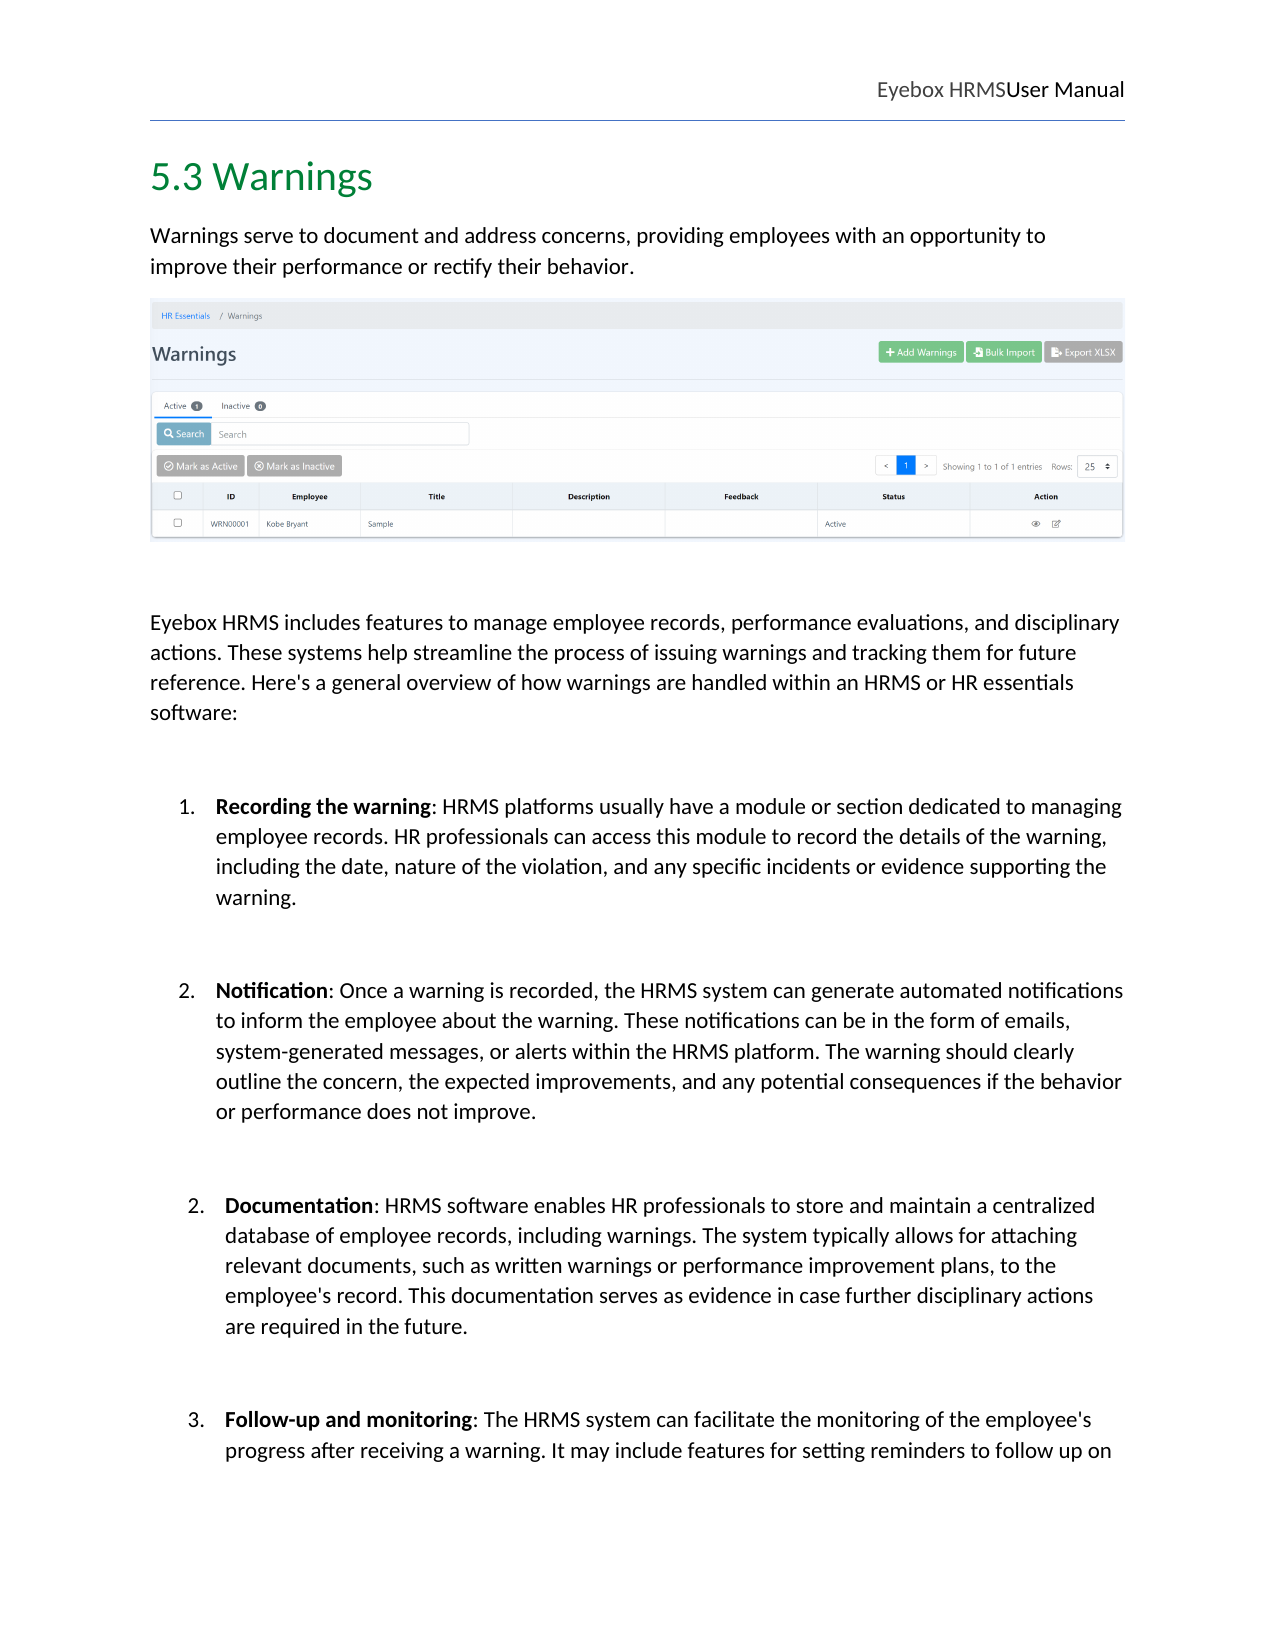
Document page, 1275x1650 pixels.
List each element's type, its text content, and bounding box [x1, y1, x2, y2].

text Eyebox HRMS includes features to manage employee records, performance evaluations, and disciplinary actions. These systems help streamline the process of issuing warnings and tracking them for future reference. Here's a general overview of how warnings are handled within an HRMS or HR essentials software: [150, 608, 1125, 726]
list Notification: Once a warning is recorded, the HRMS system can generate automated notifications to inform the employee about the warning. These notifications can be in the form of emails, system-generated messages, or alerts within the HRMS platform. The warning should clearly outline the concern, the expected improvements, and any potential consequences if the behavior or performance does not improve. [178, 976, 1125, 1125]
list Documentation: HRMS software enables HR professionals to store and maintain a centralized database of employee records, including warnings. The system typically allows for attaching relevant documents, such as written warnings or performance improvement plans, to the employee's record. This documentation serves as evidence in case further disciplinary actions are required in the future. [187, 1191, 1125, 1340]
text Warnings serve to document and address concerns, providing employees with an opportunity to improve their performance or rectify their behavior. [150, 222, 1125, 280]
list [187, 1406, 1125, 1464]
list Recording the warning: HRMS platforms usually have a module or section dedicated to managing employee records. HR professionals can access this module to record the details of the warning, including the date, nature of the violation, and any specific incidents or evidence supporting the warning. [178, 792, 1125, 911]
text 5.3 Warnings [150, 150, 1125, 201]
picture [150, 298, 1125, 542]
